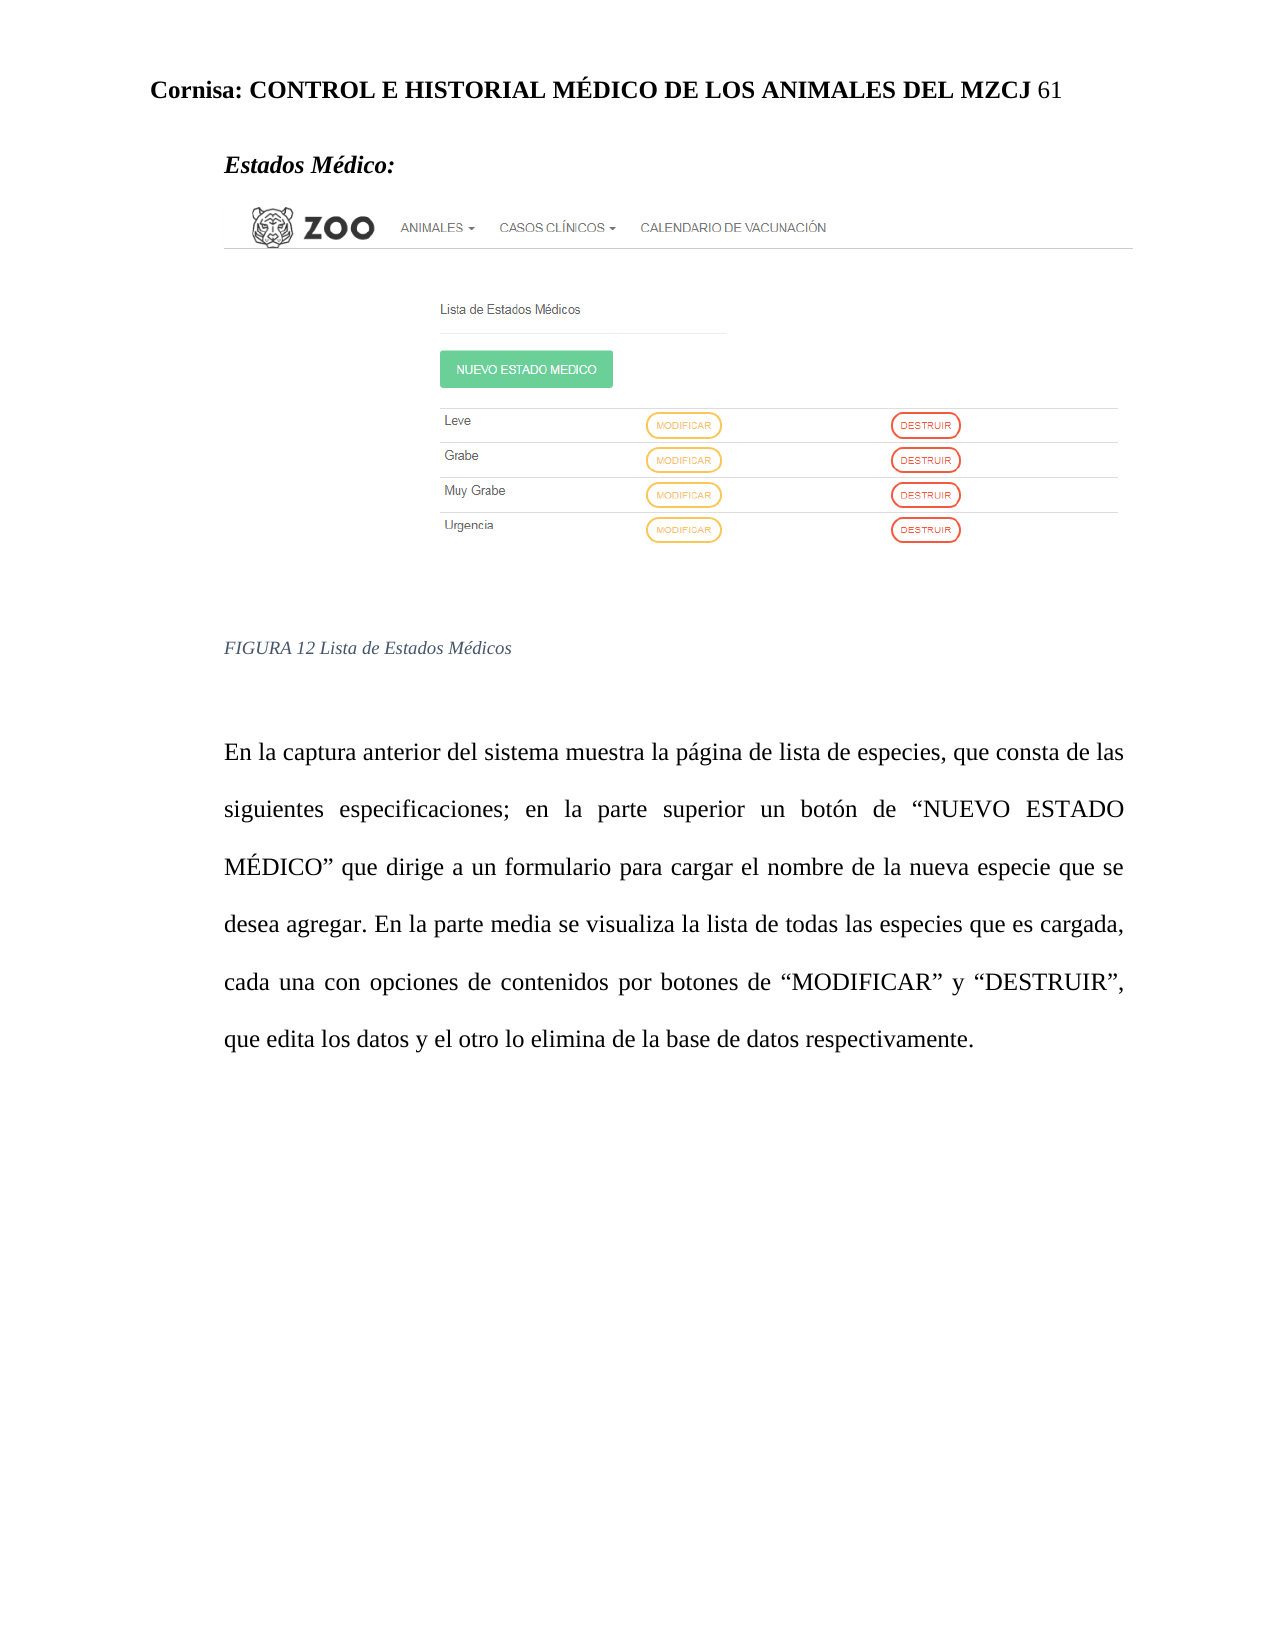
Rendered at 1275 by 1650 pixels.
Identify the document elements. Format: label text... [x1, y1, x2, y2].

subtitle Estados Médico: [150, 150, 1125, 179]
text En la captura anterior del sistema muestra la página de lista de especies, que consta de las siguientes especificaciones; en la parte superior un botón de “NUEVO ESTADO MÉDICO” que dirige a un formulario para cargar el nombre de la nueva especie que se desea agregar. En la parte media se visualiza la lista de todas las especies que es cargada, cada una con opciones de contenidos por botones de “MODIFICAR” y “DESTRUIR”, que edita los datos y el otro lo elimina de la base de datos respectivamente. [224, 737, 1125, 1053]
picture [223, 207, 1133, 608]
